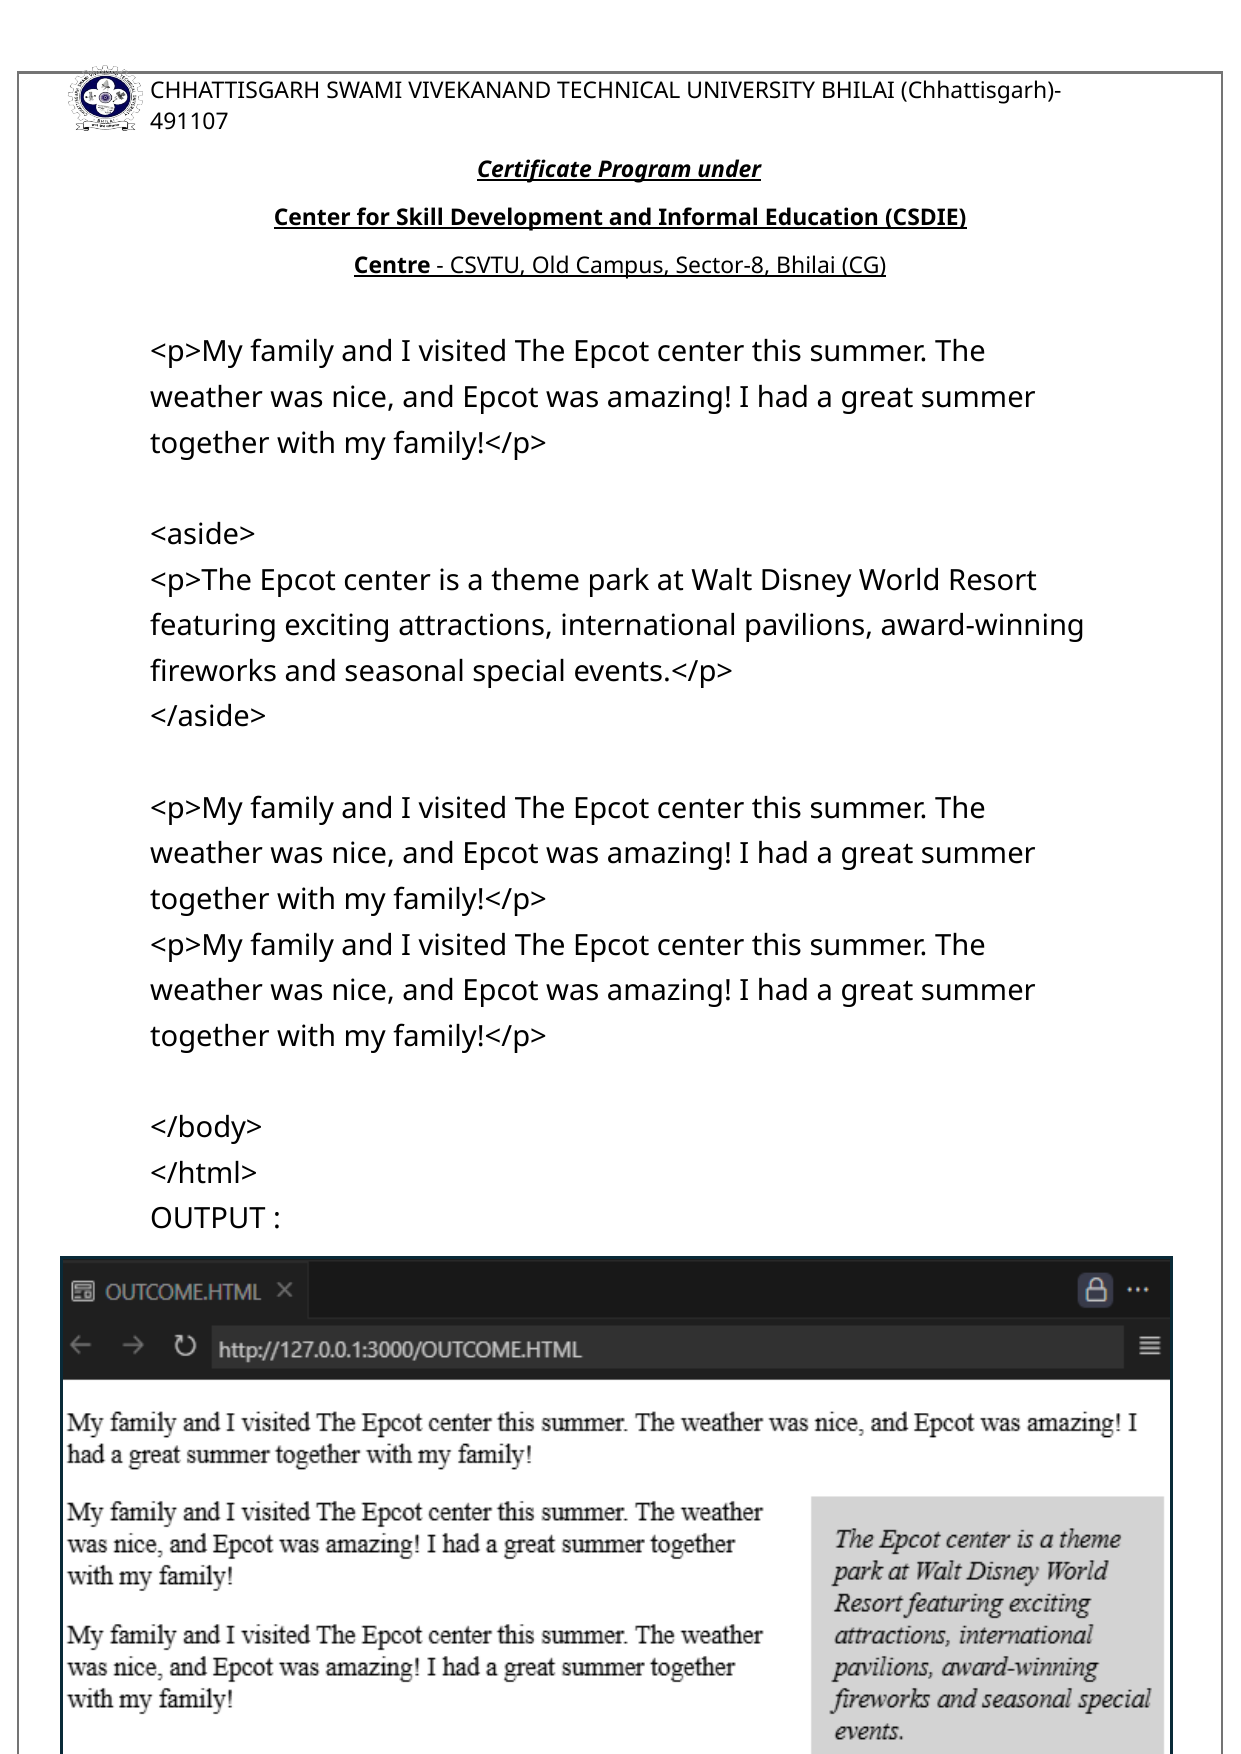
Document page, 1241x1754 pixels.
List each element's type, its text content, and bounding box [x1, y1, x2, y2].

text <aside> [150, 513, 1090, 553]
text </html> [150, 1152, 1090, 1192]
picture [63, 1259, 1170, 1754]
picture [62, 62, 148, 134]
text <p>My family and I visited The Epcot center this summer. The weather was nice, and Epcot was amazing! I had a great summer together with my family!</p> [150, 787, 1090, 918]
text <p>The Epcot center is a theme park at Walt Disney World Resort featuring exciting attractions, international pavilions, award-winning fireworks and seasonal special events.</p> [150, 559, 1090, 690]
text <p>My family and I visited The Epcot center this summer. The weather was nice, and Epcot was amazing! I had a great summer together with my family!</p> [150, 331, 1090, 462]
text </body> [150, 1106, 1090, 1146]
text <p>My family and I visited The Epcot center this summer. The weather was nice, and Epcot was amazing! I had a great summer together with my family!</p> [150, 924, 1090, 1055]
text OUTPUT : [150, 1198, 1090, 1237]
text </aside> [150, 696, 1090, 735]
